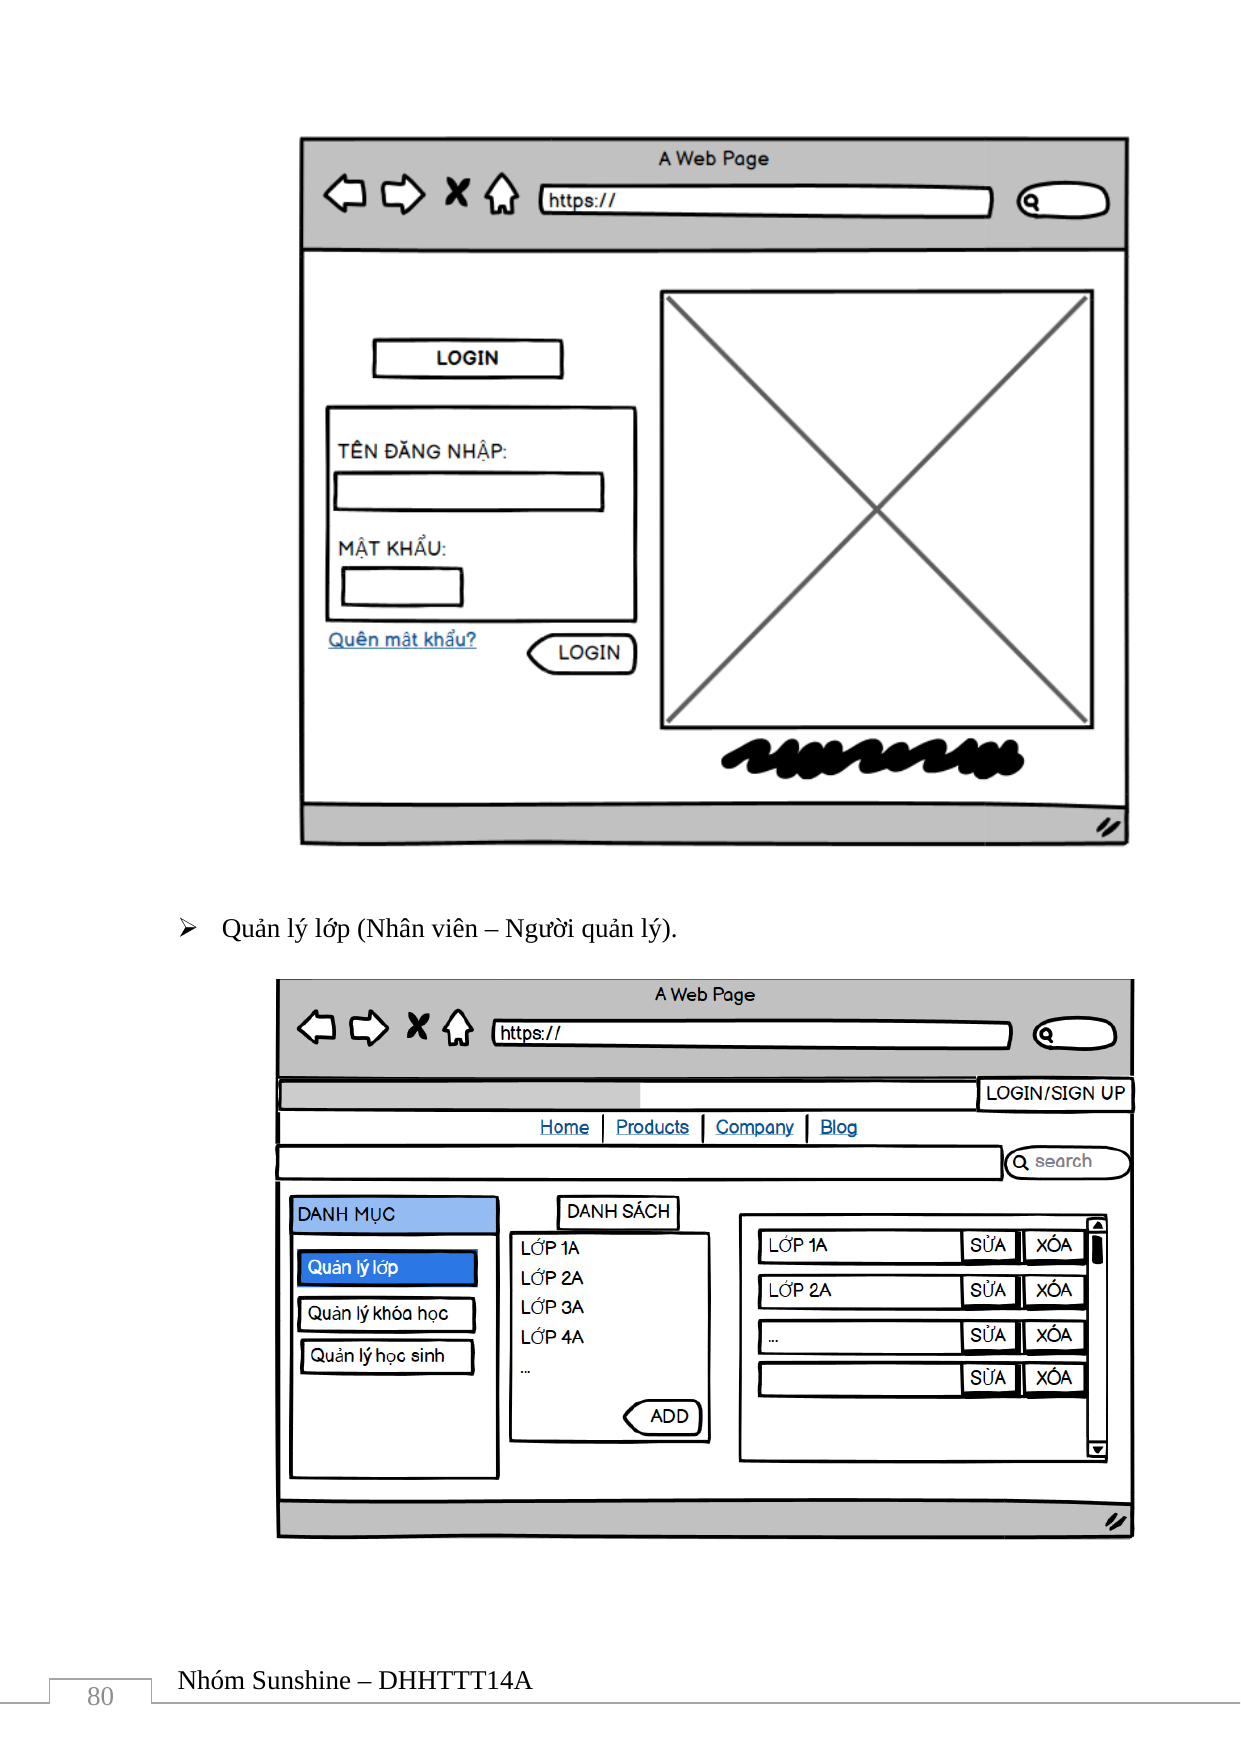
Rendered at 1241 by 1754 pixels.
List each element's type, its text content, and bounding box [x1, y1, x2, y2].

list Quản lý lớp (Nhân viên – Người quản lý). [177, 912, 1152, 943]
picture [266, 979, 1138, 1558]
picture [252, 118, 1228, 912]
